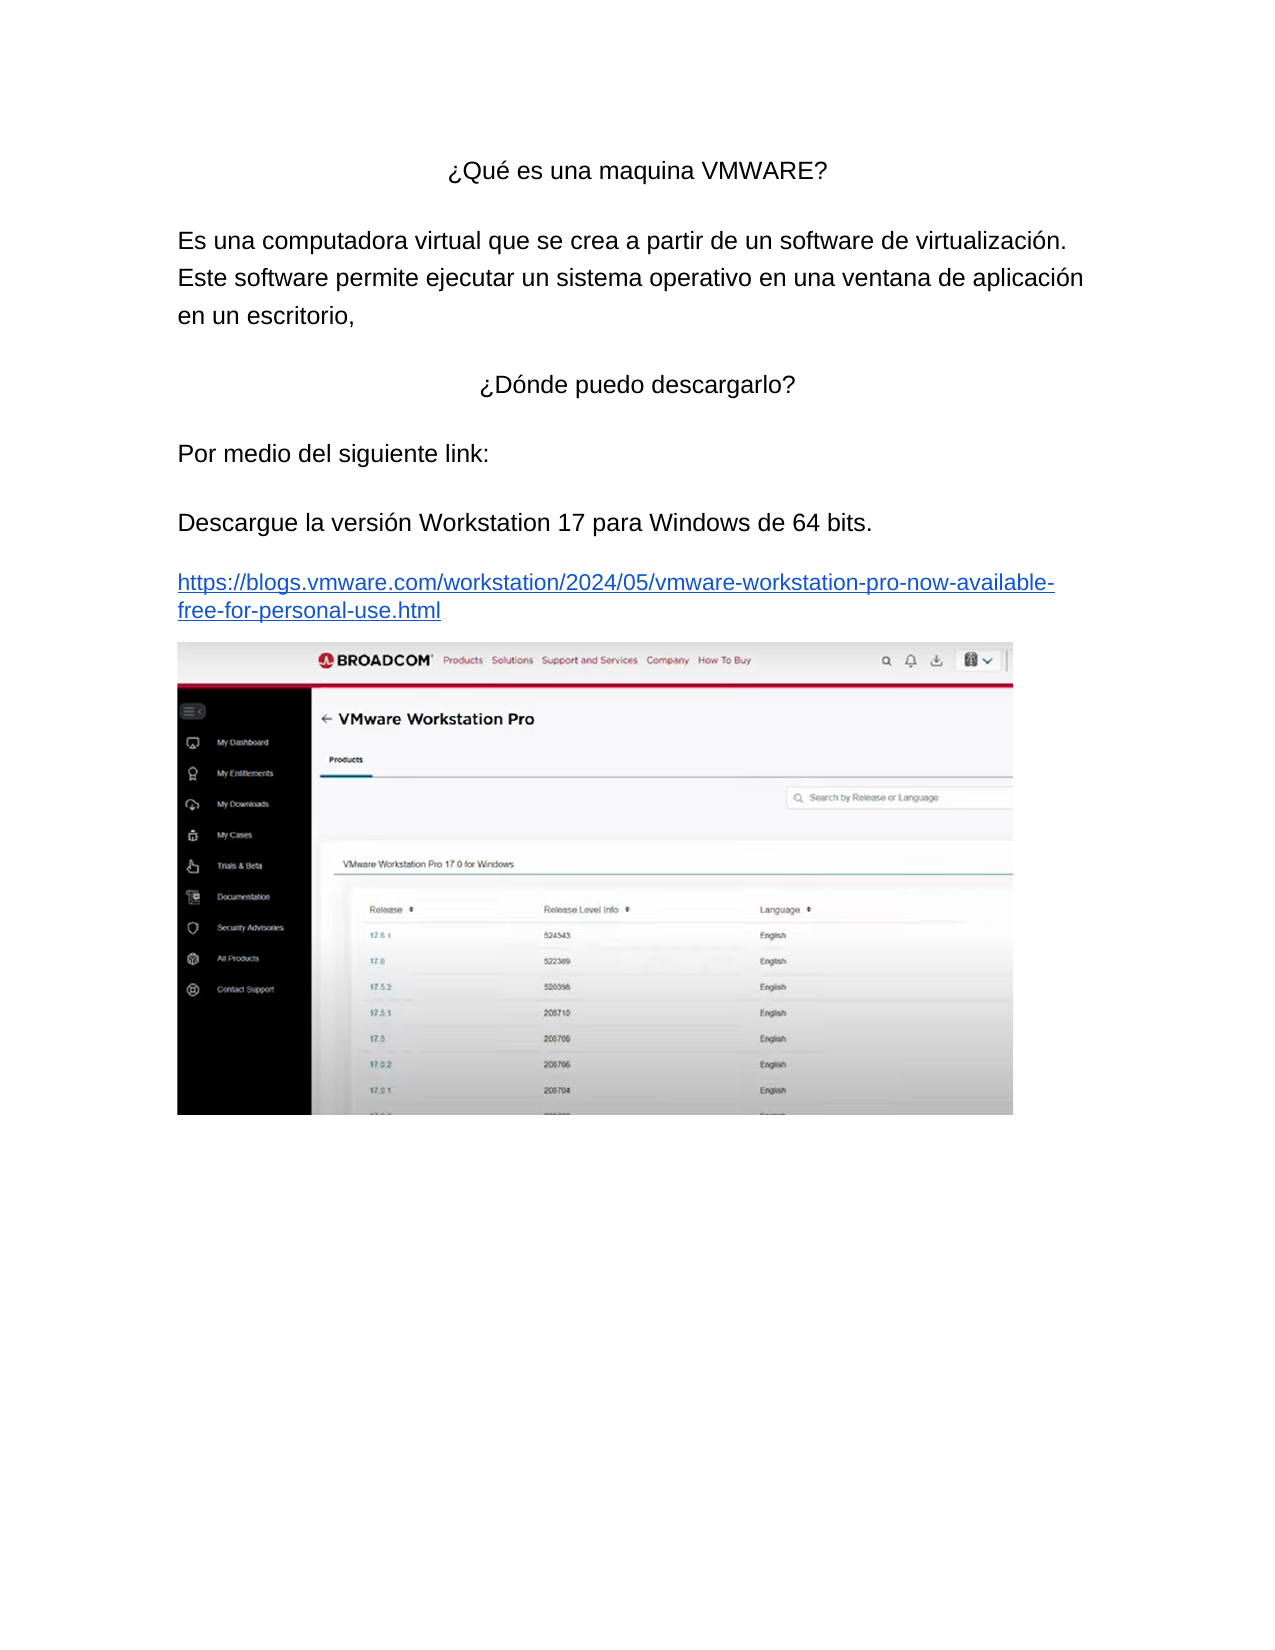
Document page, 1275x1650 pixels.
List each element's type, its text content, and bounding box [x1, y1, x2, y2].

text Descargue la versión Workstation 17 para Windows de 64 bits. [177, 500, 1098, 537]
text Por medio del siguiente link: [177, 430, 1098, 468]
text https://blogs.vmware.com/workstation/2024/05/vmware-workstation-pro-now-available-free-for-personal-use.html [177, 569, 1098, 624]
text Es una computadora virtual que se crea a partir de un software de virtualización. Este software permite ejecutar un sistema operativo en una ventana de aplicación en un escritorio, [177, 217, 1098, 329]
text ¿Qué es una maquina VMWARE? [177, 148, 1098, 185]
text ¿Dónde puedo descargarlo? [177, 361, 1098, 399]
picture [177, 642, 1014, 1115]
